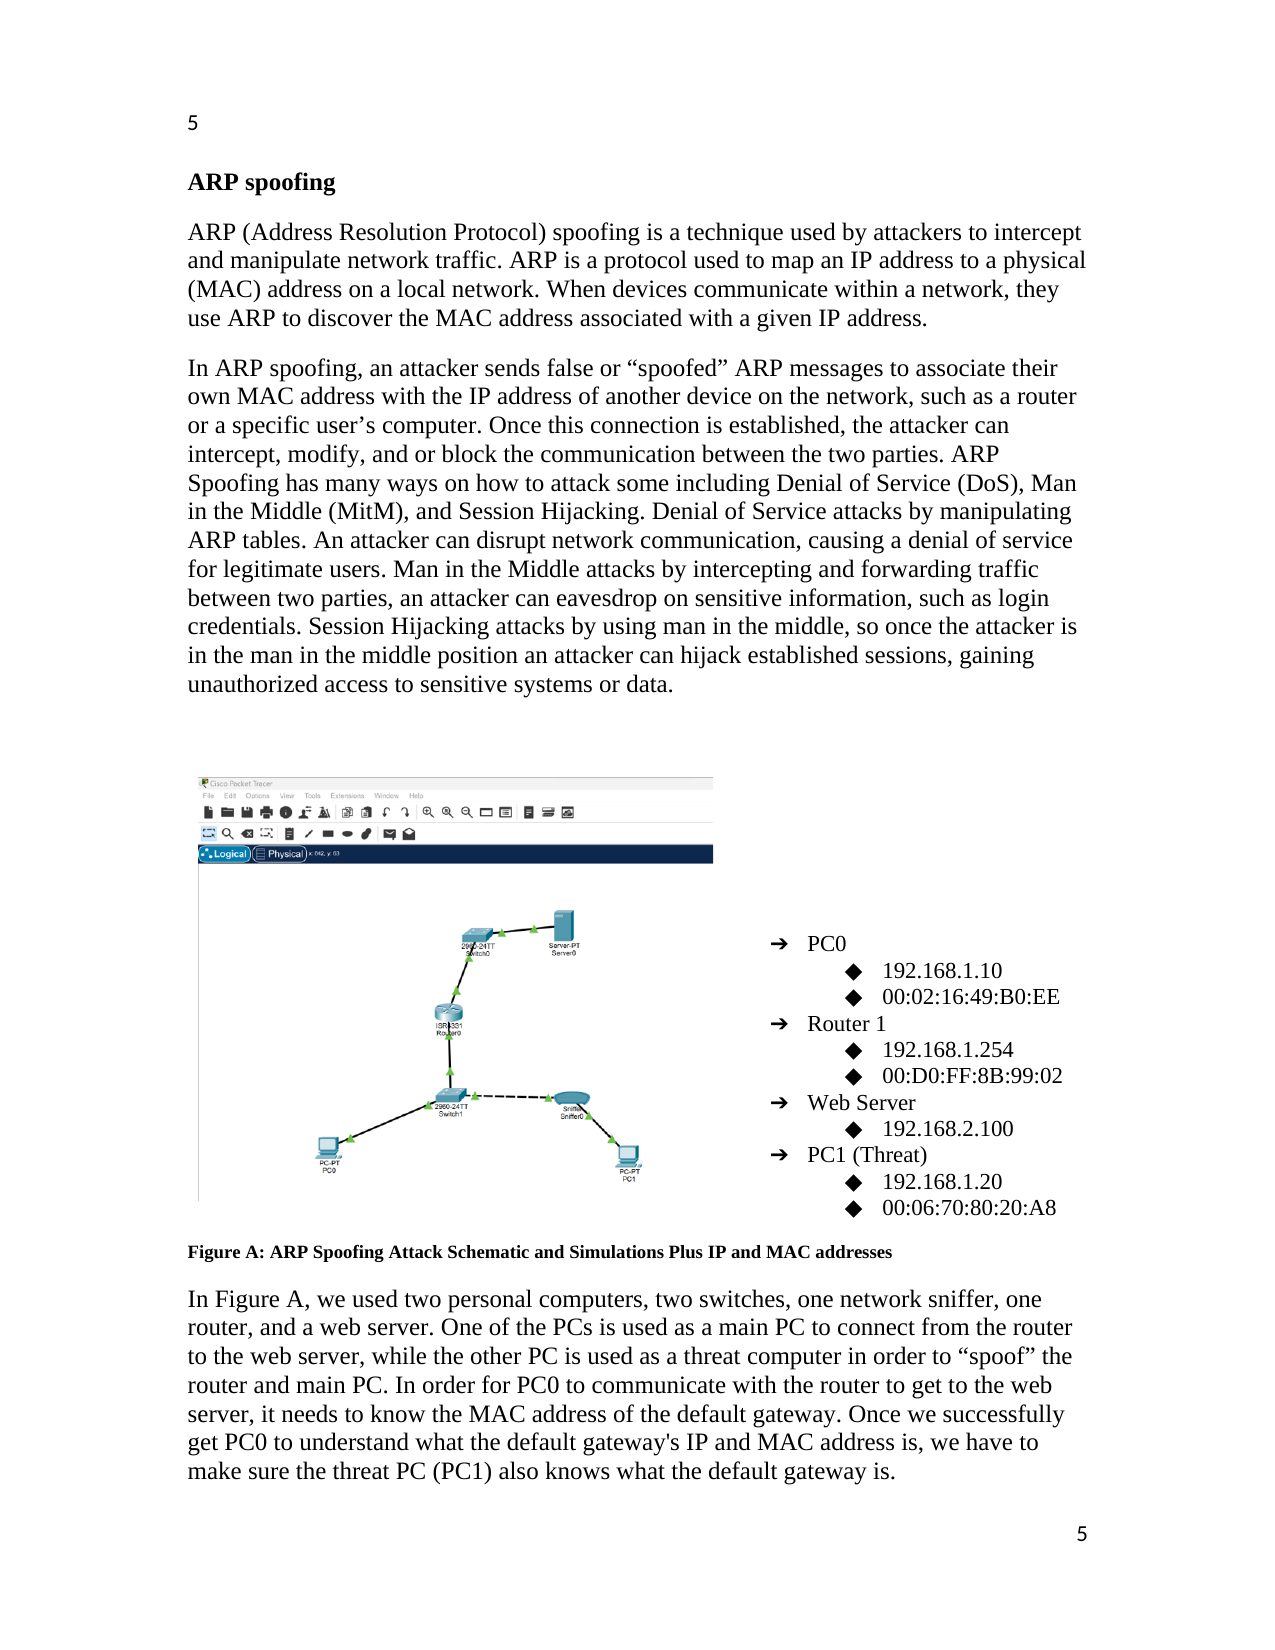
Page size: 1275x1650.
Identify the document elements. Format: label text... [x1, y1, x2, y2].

list 192.168.2.100 [714, 1115, 1087, 1141]
list PC1 (Threat) [714, 1141, 1087, 1168]
list Web Server [714, 1089, 1087, 1115]
text In ARP spoofing, an attacker sends false or “spoofed” ARP messages to associate their own MAC address with the IP address of another device on the network, such as a router or a specific user’s computer. Once this connection is established, the attacker can intercept, modify, and or block the communication between the two parties. ARP Spoofing has many ways on how to attack some including Denial of Service (DoS), Man in the Middle (MitM), and Session Hijacking. Denial of Service attacks by manipulating ARP tables. An attacker can disrupt network communication, causing a denial of service for legitimate users. Man in the Middle attacks by intercepting and forwarding traffic between two parties, an attacker can eavesdrop on sensitive information, such as login credentials. Session Hijacking attacks by using man in the middle, so once the attacker is in the man in the middle position an attacker can hijack established sessions, gaining unauthorized access to sensitive systems or data. [187, 353, 1087, 698]
text In Figure A, we used two personal computers, two switches, one network sniffer, one router, and a web server. One of the PCs is used as a main PC to connect from the router to the web server, while the other PC is used as a threat computer in order to “spoof” the router and main PC. In order for PC0 to communicate with the router to get to the web server, it needs to know the MAC address of the default gateway. Once we successfully get PC0 to understand what the default gateway's IP and MAC address is, we have to make sure the threat PC (PC1) also knows what the default gateway is. ​ ​ [187, 1284, 1087, 1485]
list PC0 [714, 931, 1087, 957]
list 192.168.1.10 [714, 957, 1087, 983]
list 00:02:16:49:B0:EE [714, 983, 1087, 1009]
list 00:D0:FF:8B:99:02 [714, 1062, 1087, 1089]
picture [196, 771, 714, 1201]
list 00:06:70:80:20:A8 [300, 1194, 1087, 1220]
text Figure A: ARP Spoofing Attack Schematic and Simulations Plus IP and MAC addresses [187, 1241, 1087, 1263]
text ARP (Address Resolution Protocol) spoofing is a technique used by attackers to intercept and manipulate network traffic. ARP is a protocol used to map an IP address to a physical (MAC) address on a local network. When devices communicate within a network, they use ARP to discover the MAC address associated with a given IP address. [187, 217, 1087, 332]
list 192.168.1.20 [714, 1168, 1087, 1194]
list 192.168.1.254 [714, 1036, 1087, 1062]
text ARP spoofing [187, 167, 1087, 196]
list Router 1 [714, 1009, 1087, 1036]
